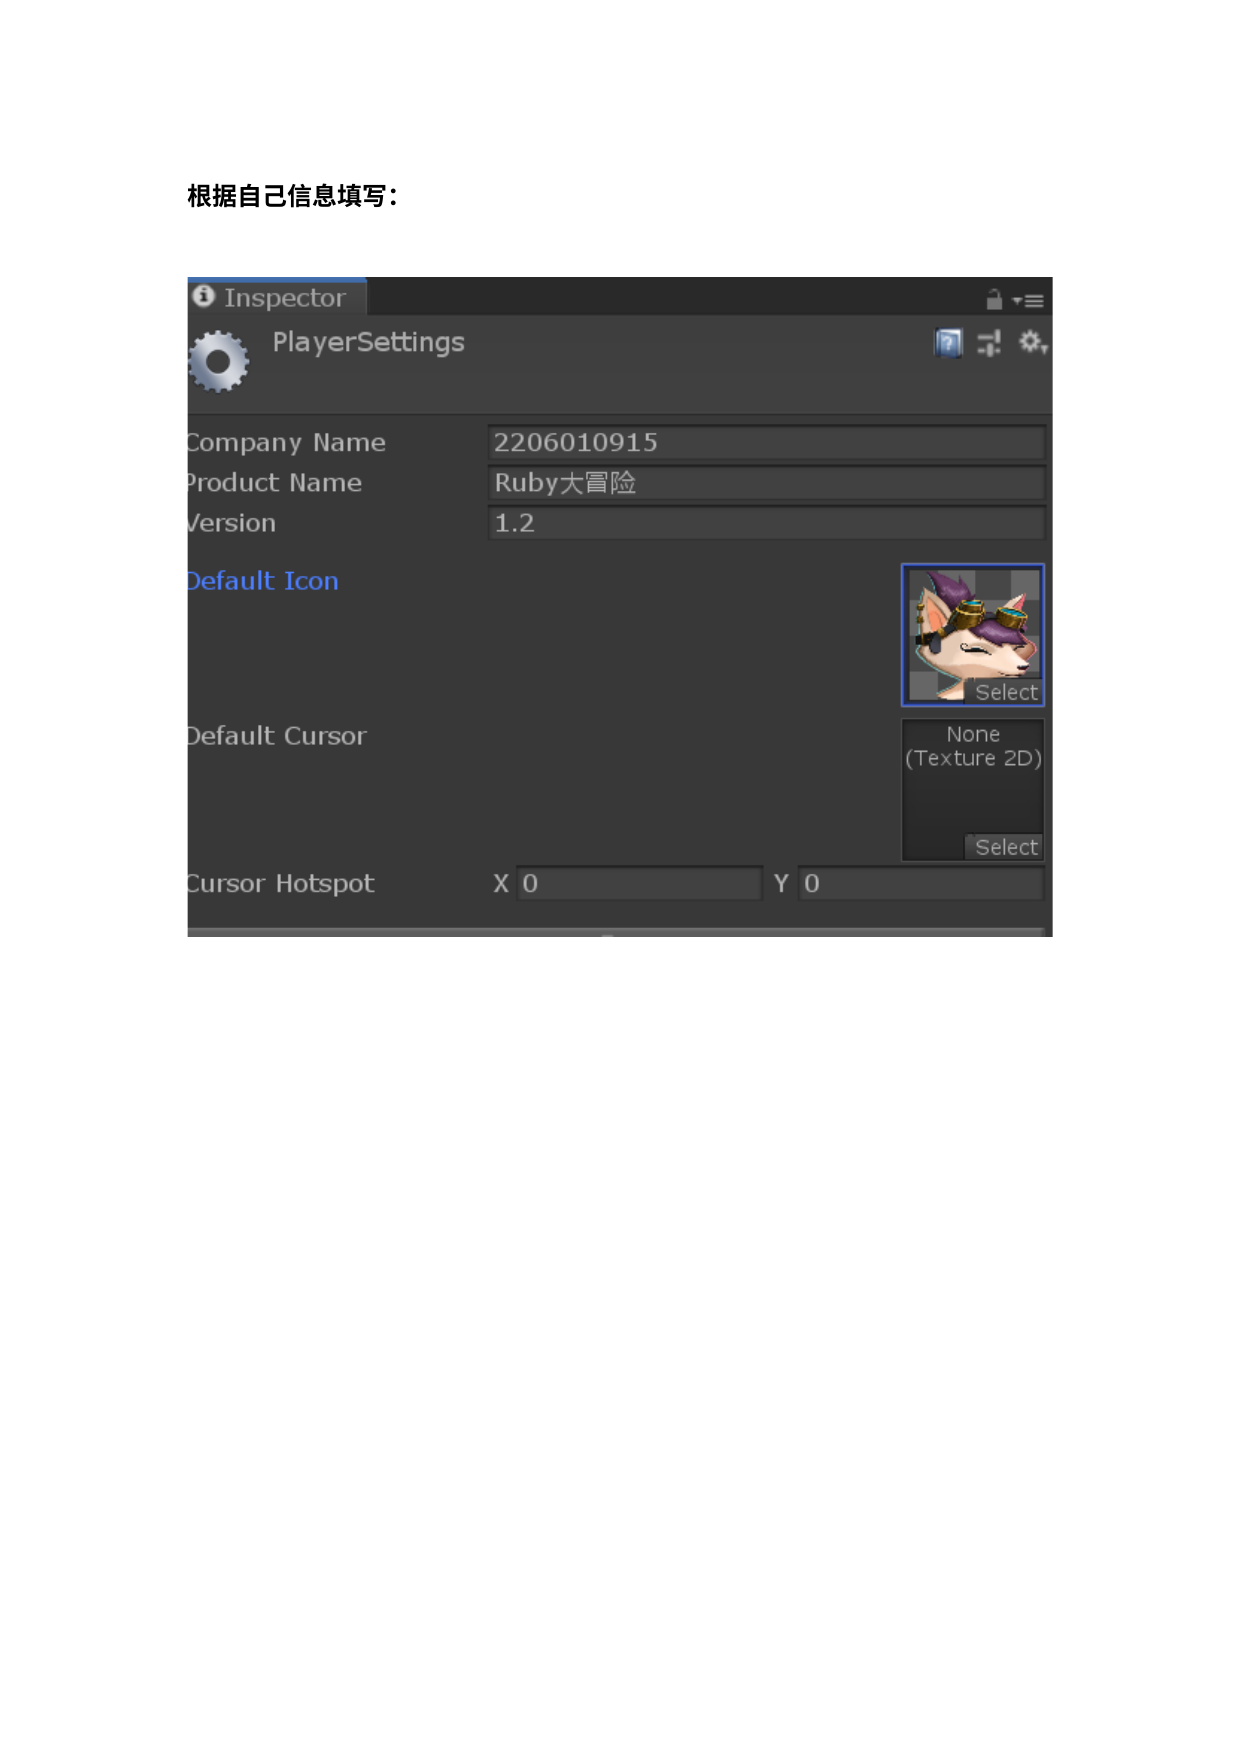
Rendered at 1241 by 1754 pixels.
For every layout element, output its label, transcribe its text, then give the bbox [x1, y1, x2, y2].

subtitle 根据自己信息填写： [187, 162, 1053, 227]
picture [187, 277, 1053, 937]
